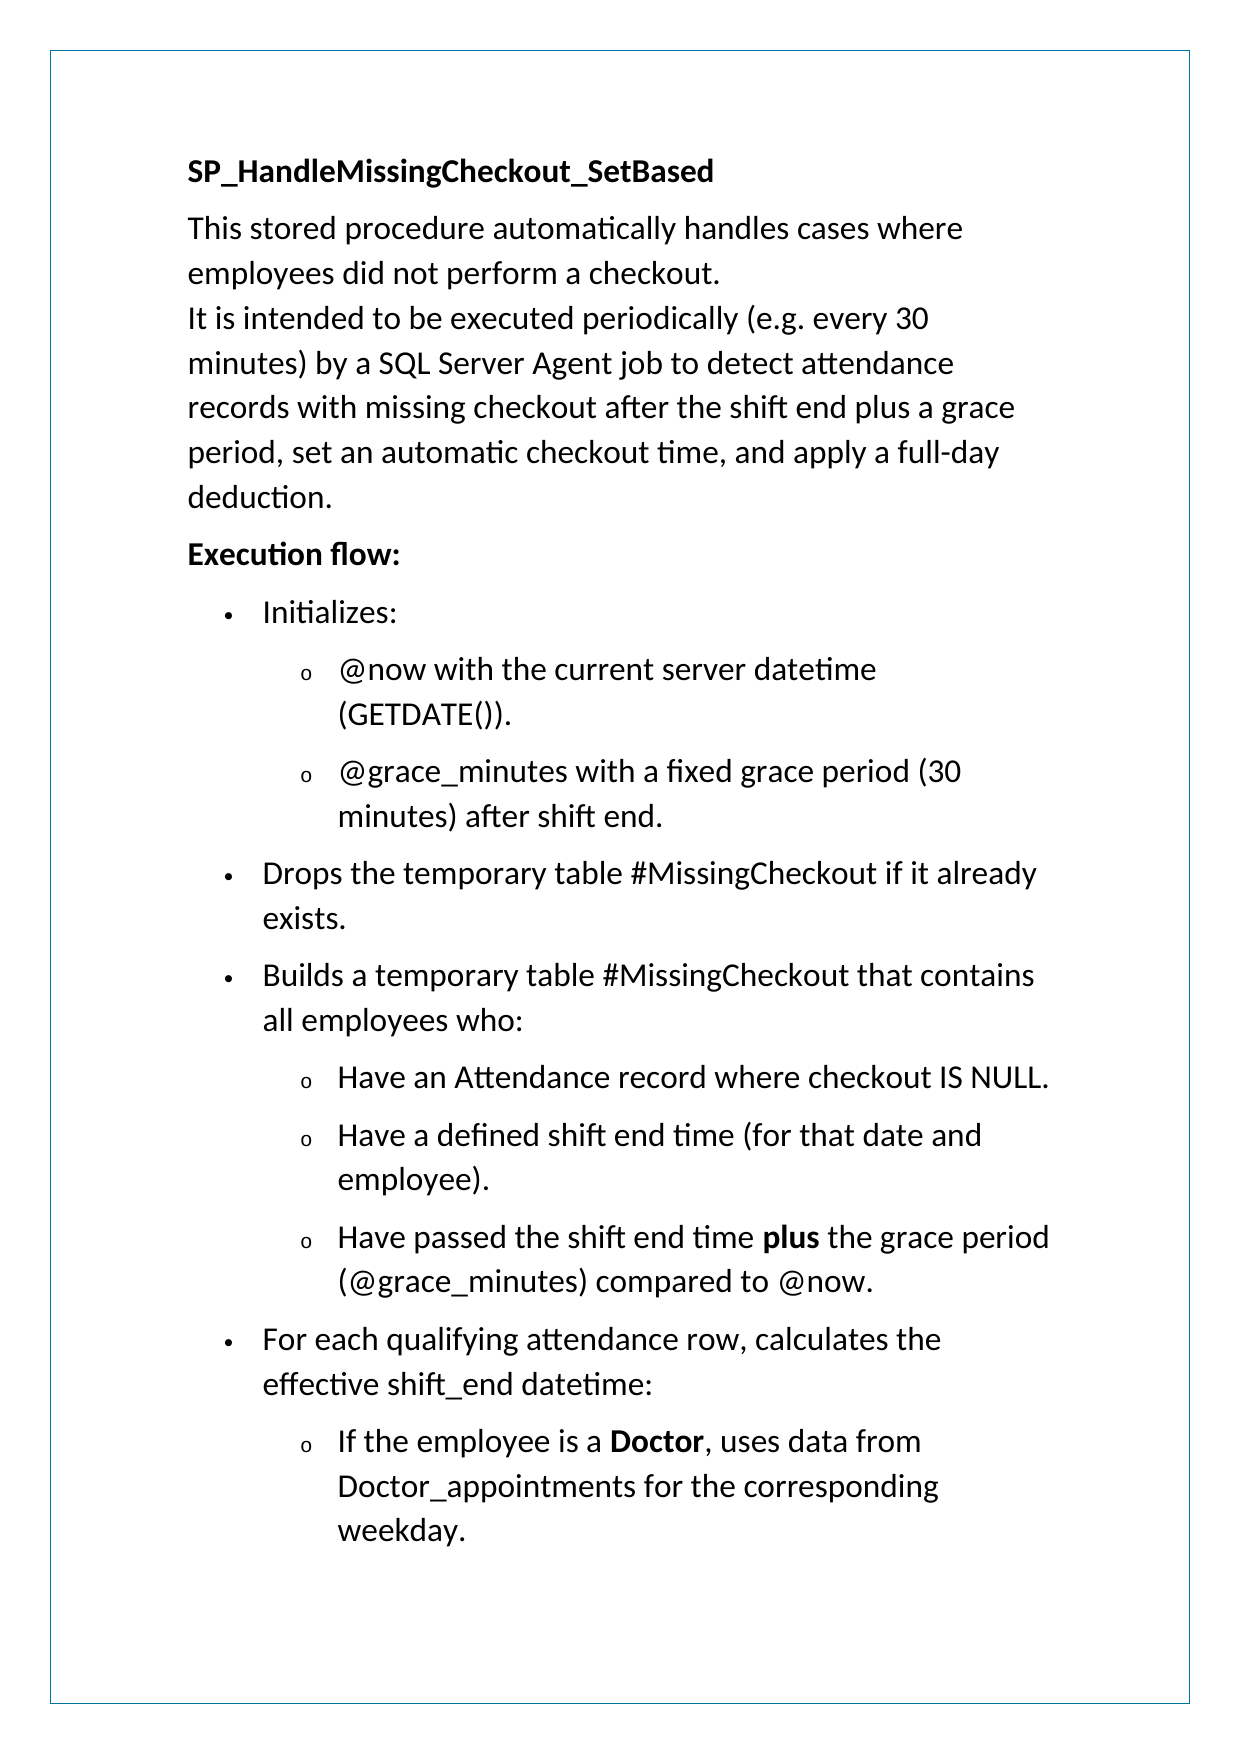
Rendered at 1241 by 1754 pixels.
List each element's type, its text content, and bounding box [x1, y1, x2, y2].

list Have a defined shift end time (for that date and employee). [300, 1113, 1053, 1199]
list Have passed the shift end time plus the grace period (@grace_minutes) compared to @now. [300, 1216, 1053, 1301]
list Have an Attendance record where checkout IS NULL. [300, 1056, 1053, 1097]
list If the employee is a Doctor, uses data from Doctor_appointments for the corresponding weekday. [300, 1420, 1053, 1550]
list @grace_minutes with a fixed grace period (30 minutes) after shift end. [300, 750, 1053, 836]
text This stored procedure automatically handles cases where employees did not perform a checkout. It is intended to be executed periodically (e.g. every 30 minutes) by a SQL Server Agent job to detect attendance records with missing checkout after the shift end plus a grace period, set an automatic checkout time, and apply a full-day deduction. [187, 207, 1053, 517]
list Initializes: [225, 591, 1053, 631]
list For each qualifying attendance row, calculates the effective shift_end datetime: [225, 1318, 1053, 1403]
text SP_HandleMissingCheckout_SetBased [187, 150, 1053, 191]
list Builds a temporary table #MissingCheckout that contains all employees who: [225, 954, 1053, 1040]
list @now with the current server datetime (GETDATE()). [300, 648, 1053, 733]
text Execution flow: [187, 533, 1053, 574]
list Drops the temporary table #MissingCheckout if it already exists. [225, 852, 1053, 938]
